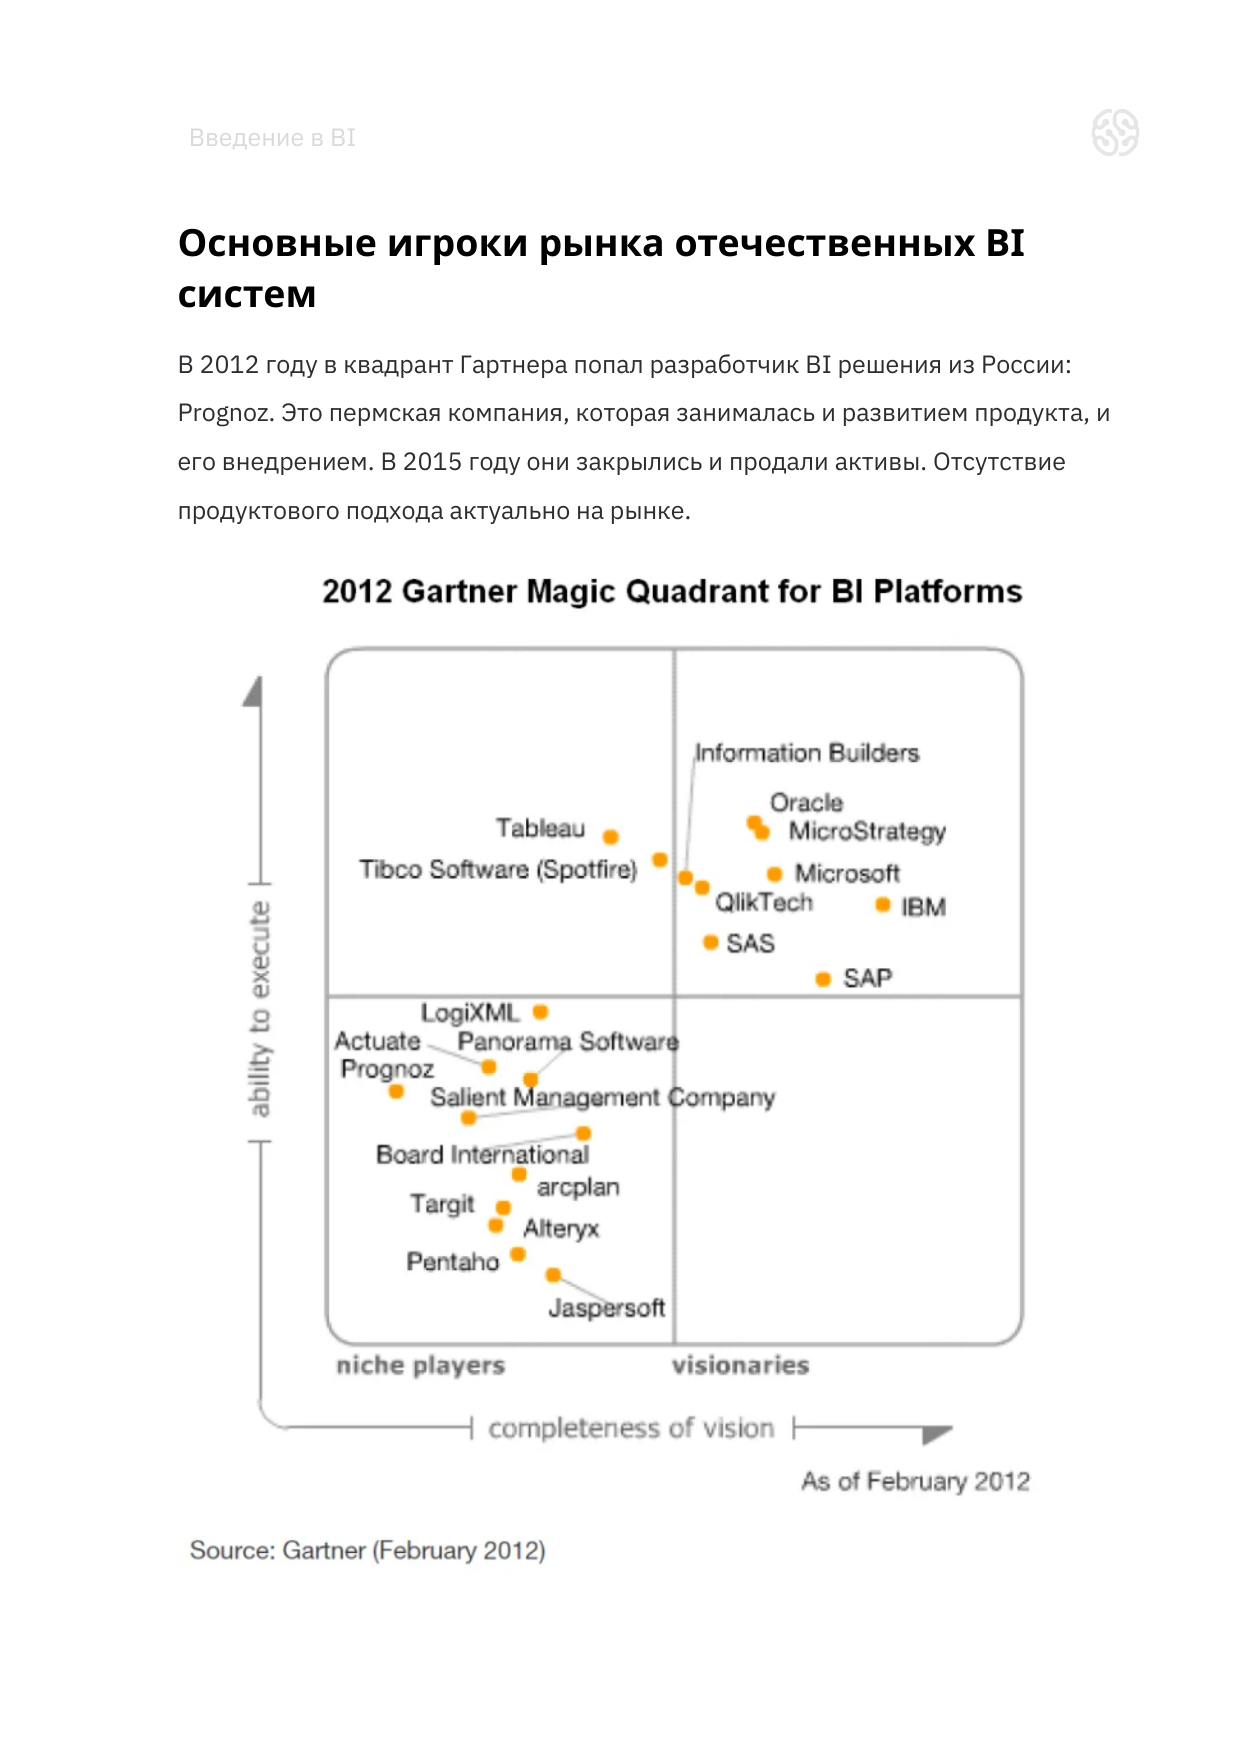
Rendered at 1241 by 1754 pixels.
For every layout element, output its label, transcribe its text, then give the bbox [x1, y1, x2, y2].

picture [177, 542, 1152, 1575]
text В 2012 году в квадрант Гартнера попал разработчик BI решения из России: Prognoz. Это пермская компания, которая занималась и развитием продукта, и его внедрением. В 2015 году они закрылись и продали активы. Отсутствие продуктового подхода актуально на рынке. [177, 347, 1152, 526]
subtitle Основные игроки рынка отечественных BI систем [177, 216, 1152, 318]
picture [1091, 108, 1140, 157]
